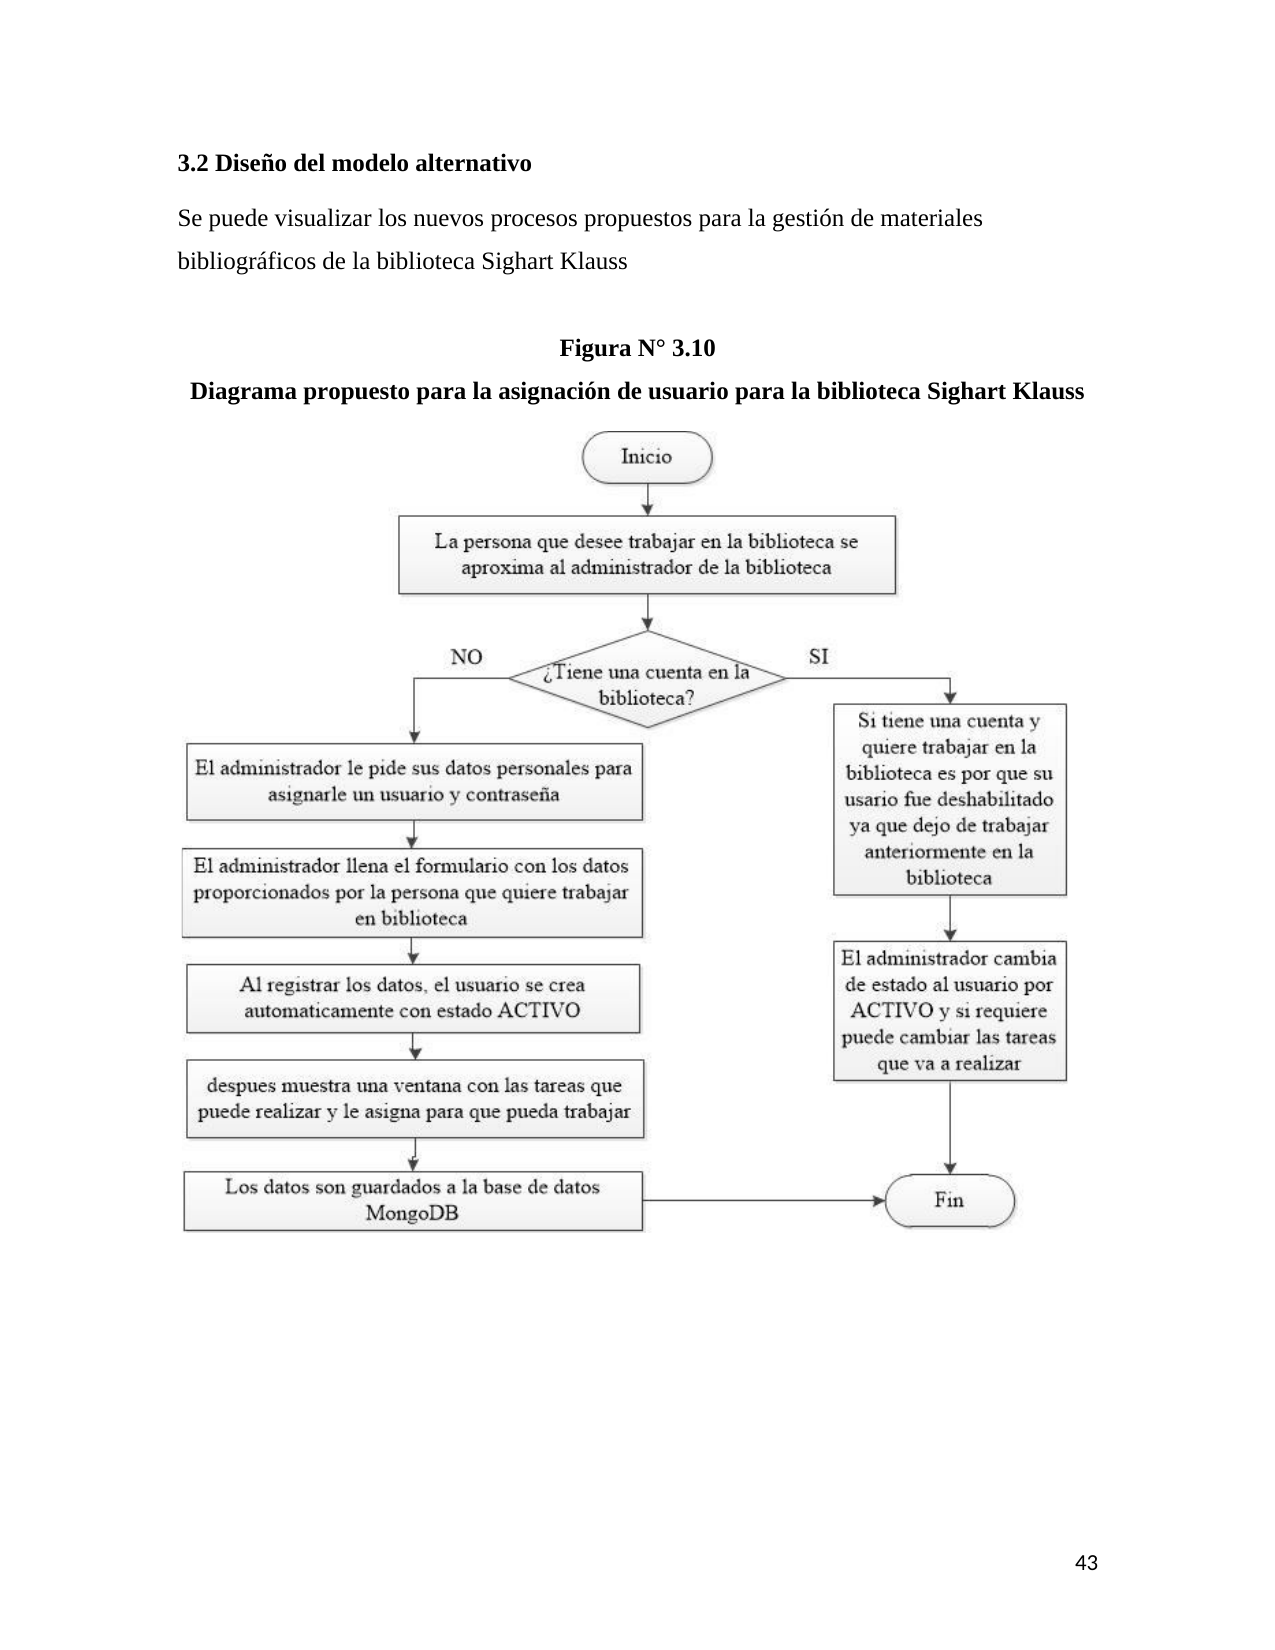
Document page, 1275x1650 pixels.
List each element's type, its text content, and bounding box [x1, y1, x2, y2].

text Figura N° 3.10 [177, 333, 1098, 361]
text Diagrama propuesto para la asignación de usuario para la biblioteca Sighart Klauss [177, 376, 1098, 404]
subtitle 3.2 Diseño del modelo alternativo [177, 148, 1098, 176]
text Se puede visualizar los nuevos procesos propuestos para la gestión de materiales bibliográficos de la biblioteca Sighart Klauss [177, 203, 1098, 275]
